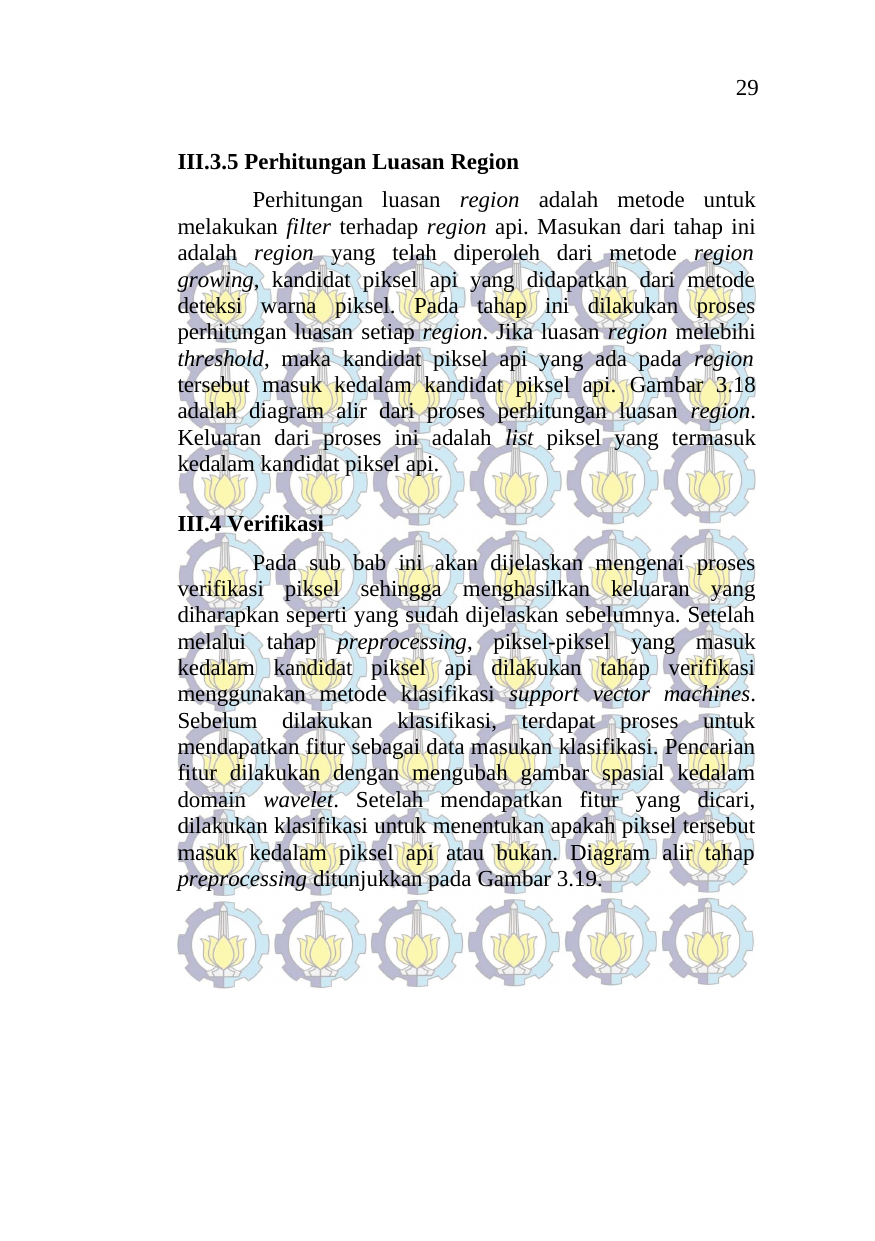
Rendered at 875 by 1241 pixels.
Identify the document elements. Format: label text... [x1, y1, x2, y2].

picture [177, 476, 756, 510]
picture [177, 891, 756, 990]
subtitle Verifikasi [177, 510, 756, 536]
subtitle Perhitungan Luasan Region [177, 148, 756, 174]
picture [177, 536, 756, 549]
